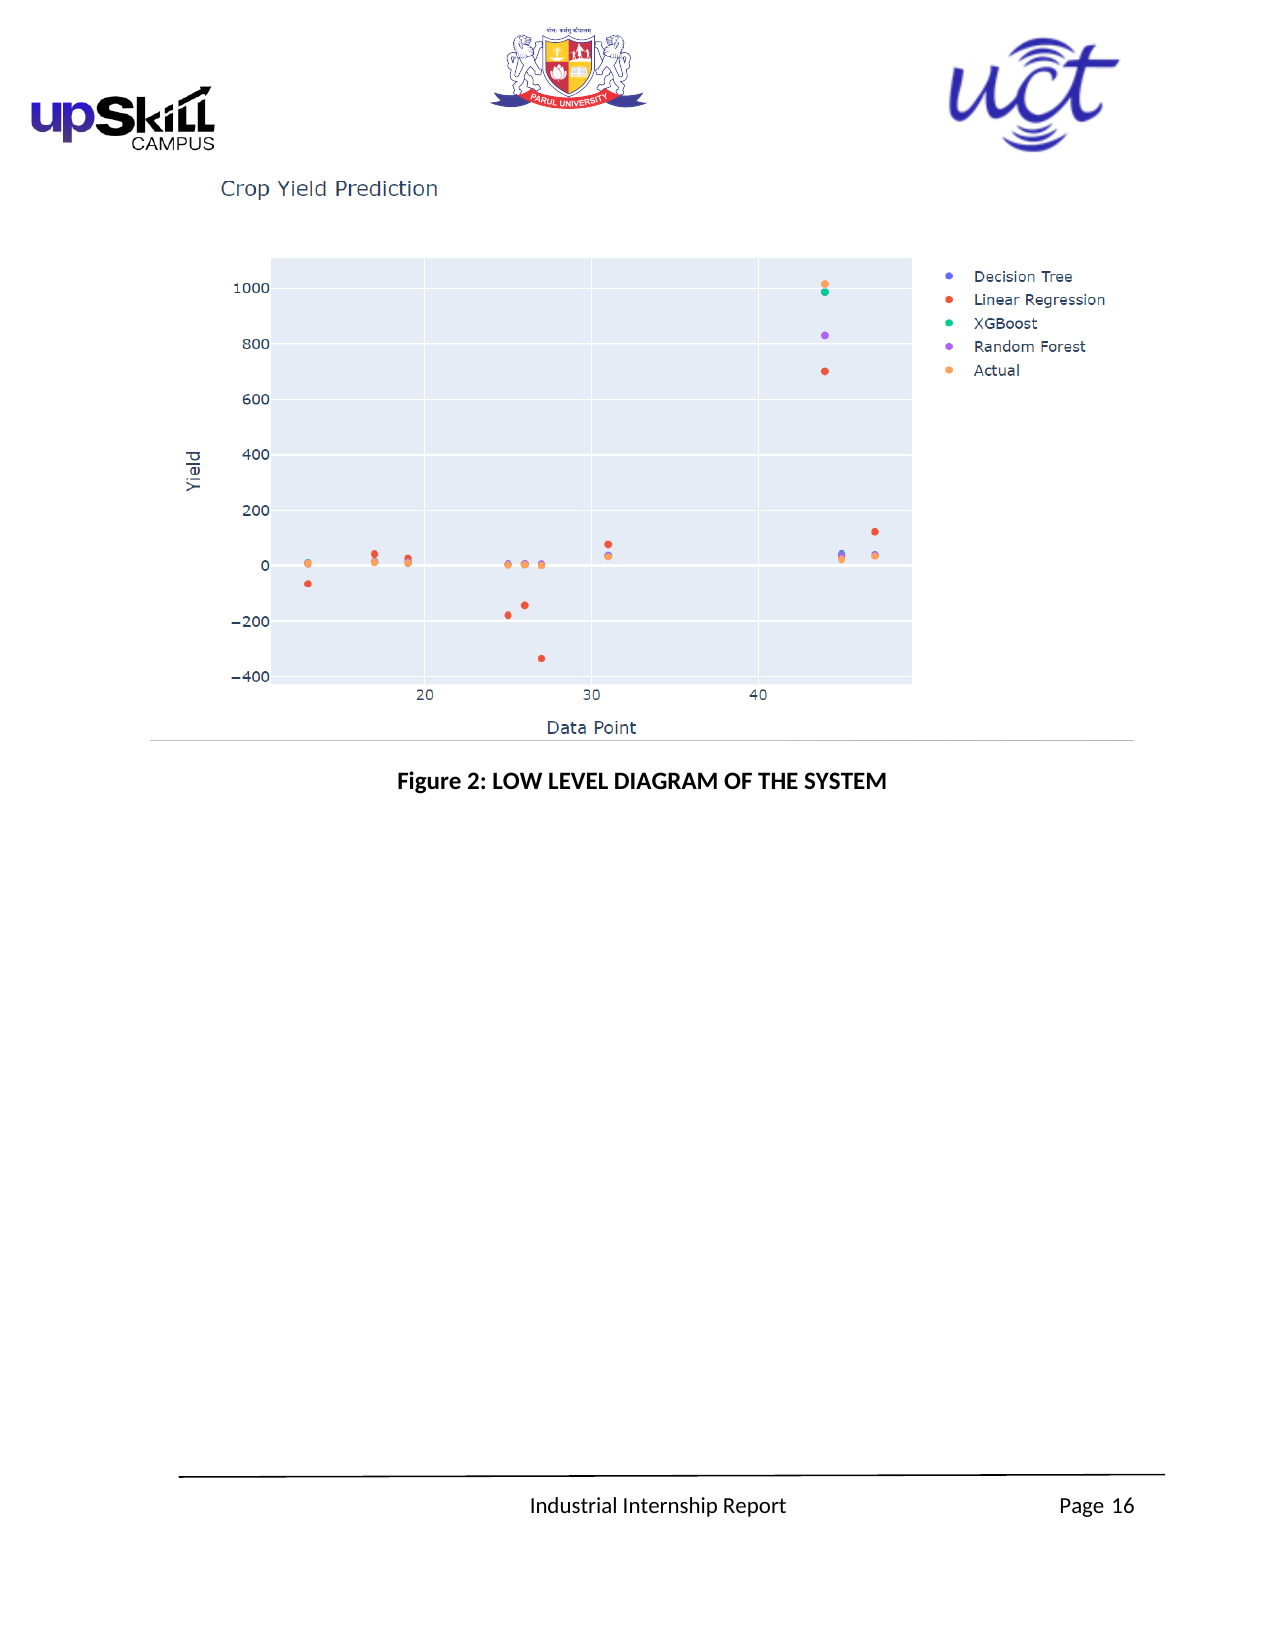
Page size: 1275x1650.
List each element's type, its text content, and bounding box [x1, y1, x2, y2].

text Figure 2: LOW LEVEL DIAGRAM OF THE SYSTEM [150, 765, 1134, 796]
picture [489, 27, 648, 109]
picture [150, 181, 1135, 741]
picture [946, 28, 1125, 154]
picture [0, 73, 246, 154]
